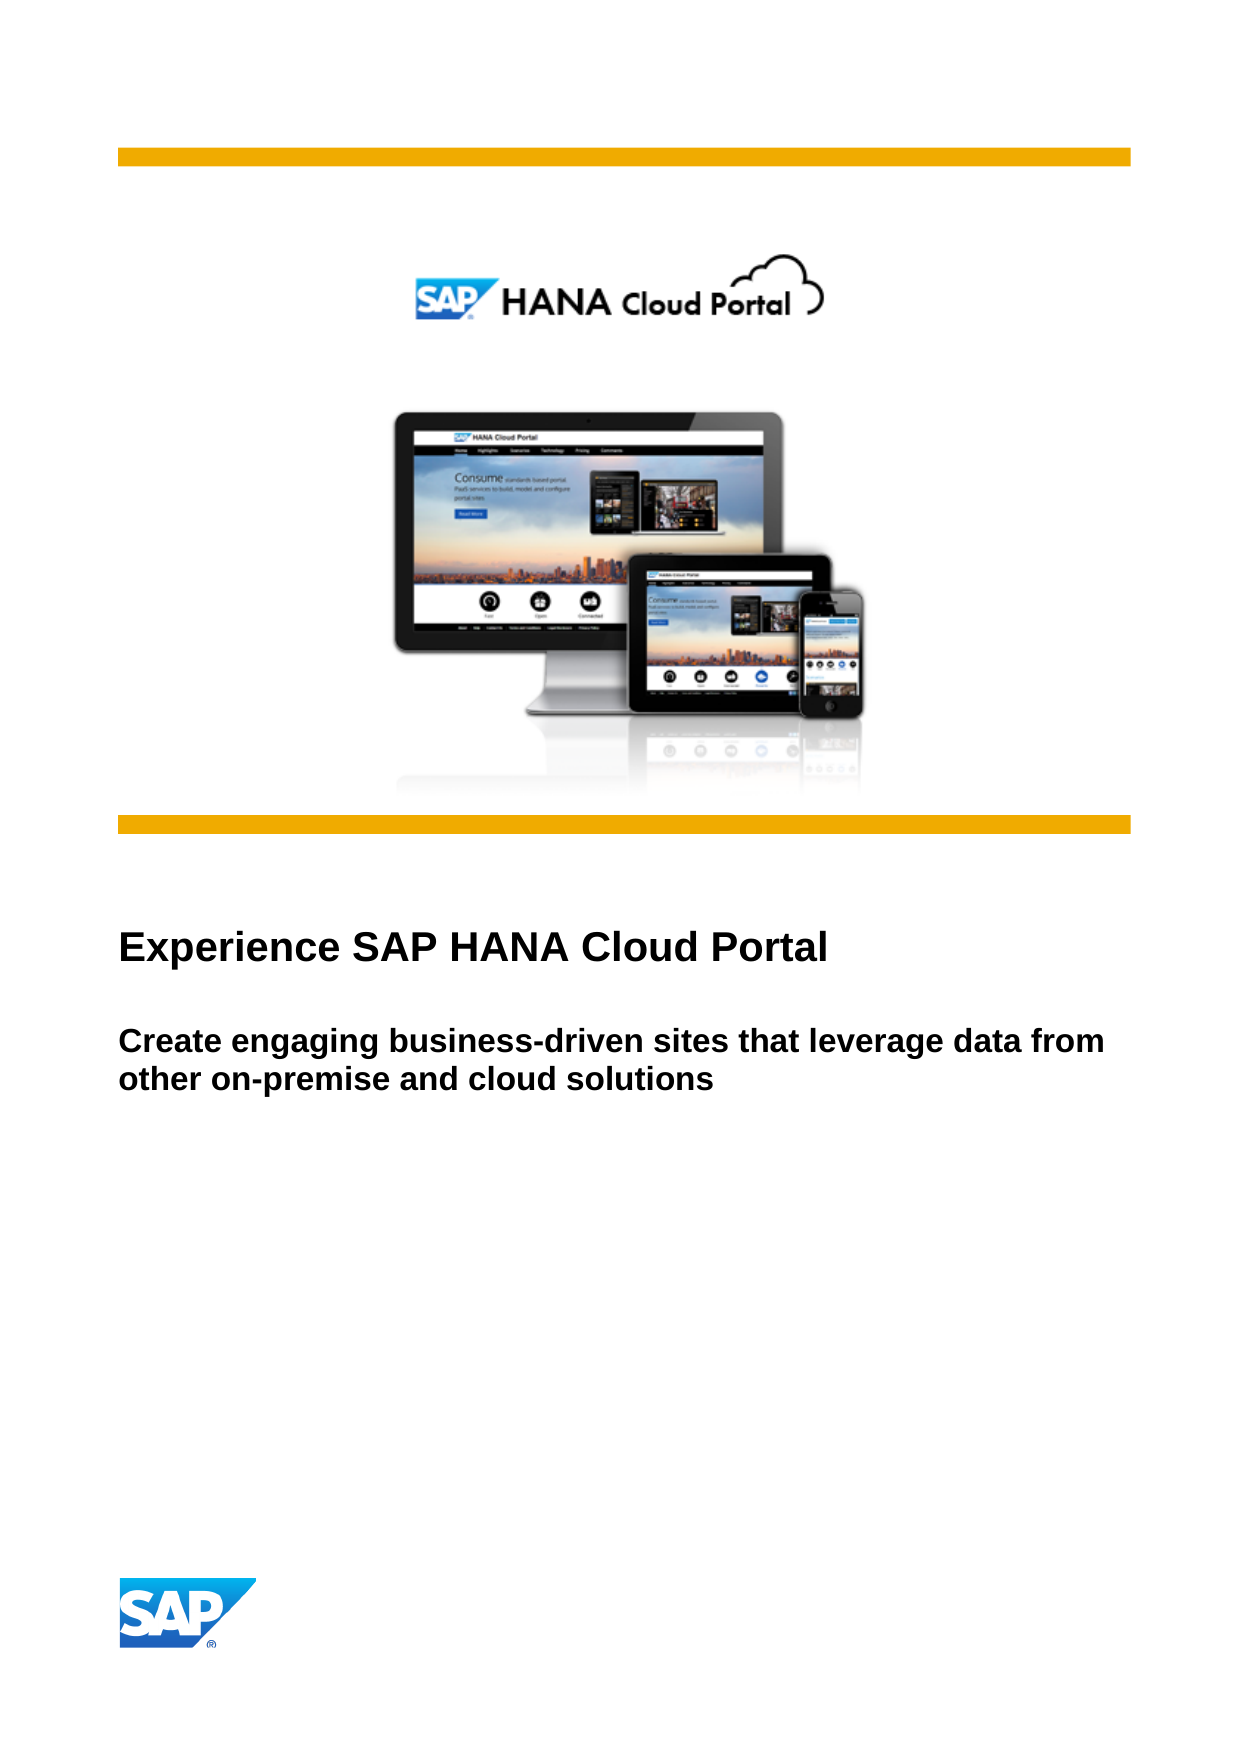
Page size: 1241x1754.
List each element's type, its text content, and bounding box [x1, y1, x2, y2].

picture [118, 1578, 242, 1647]
text Experience SAP HANA Cloud Portal [118, 923, 1122, 971]
text Create engaging business-driven sites that leverage data from other on-premise and cloud solutions [118, 1021, 1122, 1097]
